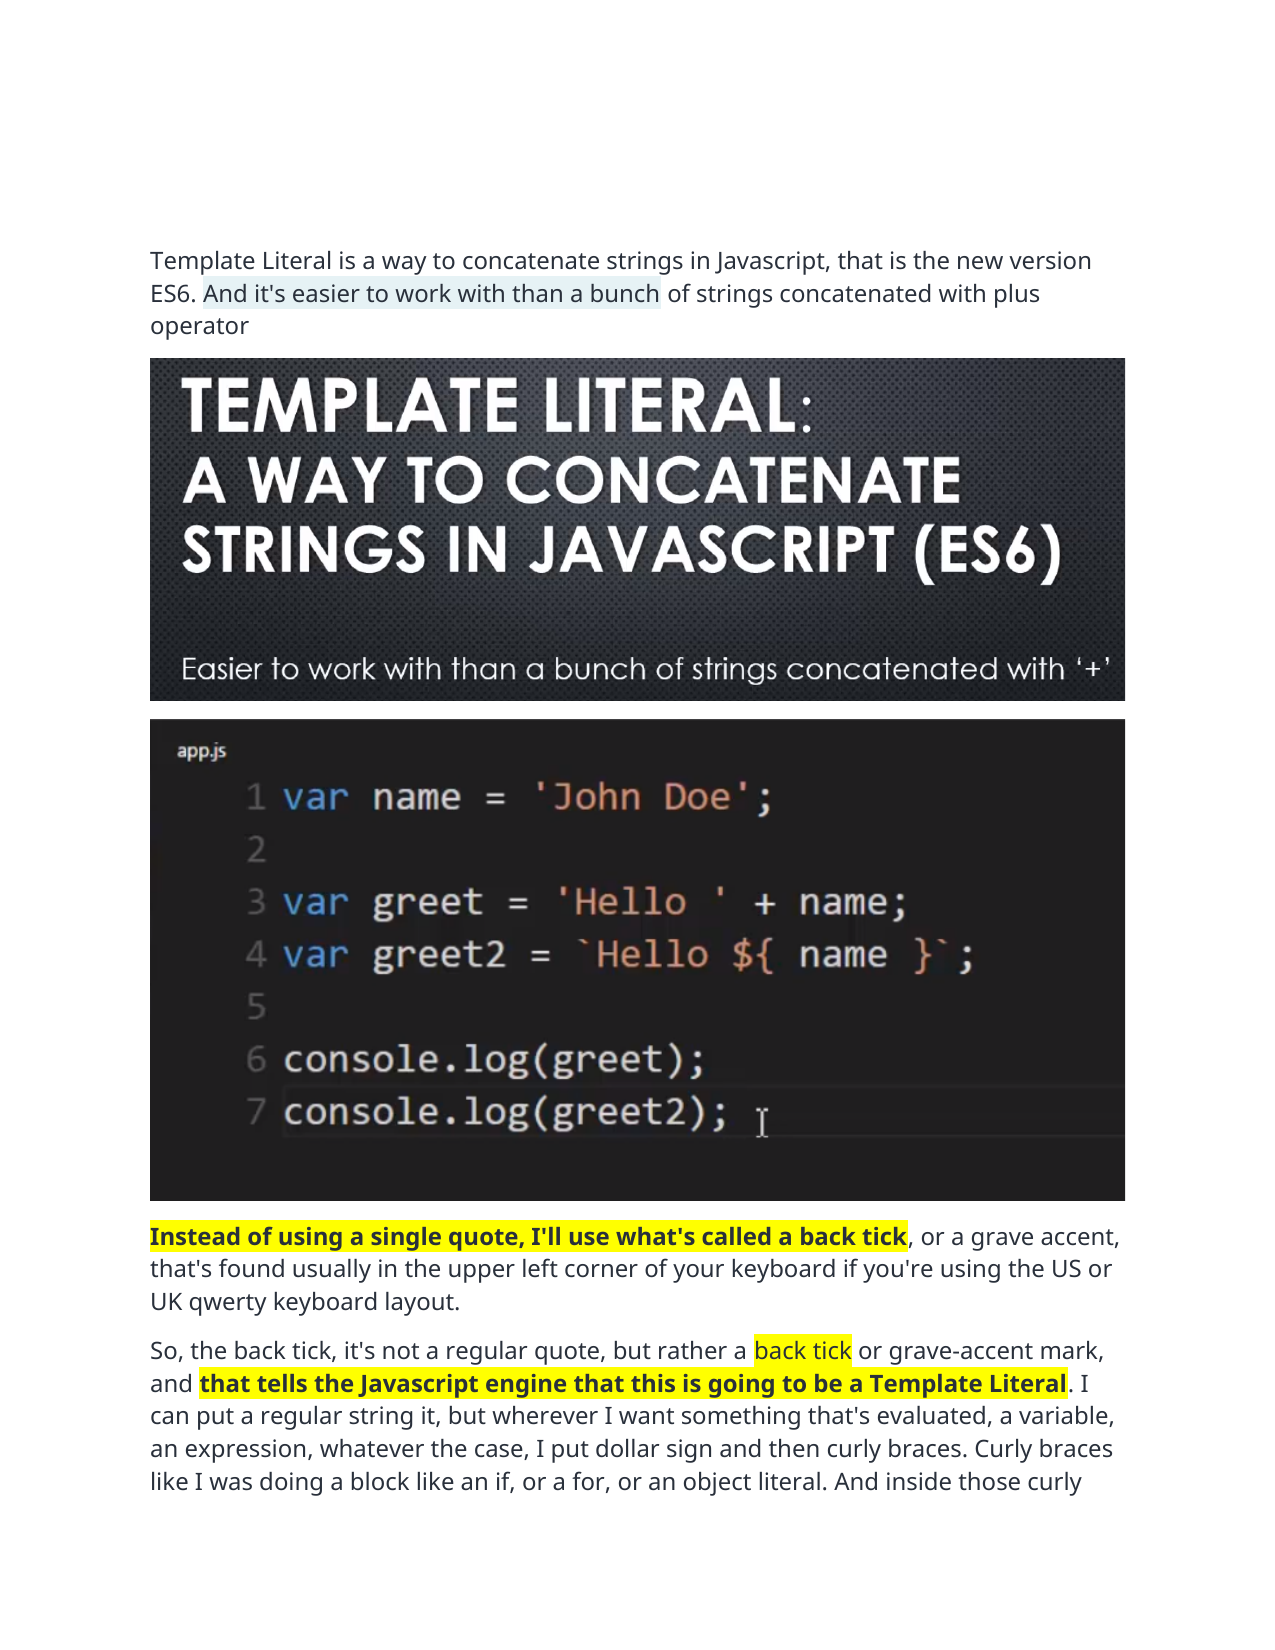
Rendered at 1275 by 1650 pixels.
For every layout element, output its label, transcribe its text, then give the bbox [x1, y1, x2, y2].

picture [150, 719, 1125, 1201]
text Instead of using a single quote, I'll use what's called a back tick, or a grave accent, that's found usually in the upper left corner of your keyboard if you're using the US or UK qwerty keyboard layout. [150, 1220, 1125, 1317]
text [150, 1334, 1125, 1497]
text Template Literal is a way to concatenate strings in Javascript, that is the new version ES6. And it's easier to work with than a bunch of strings concatenated with plus operator [150, 244, 1125, 342]
picture [150, 358, 1125, 701]
